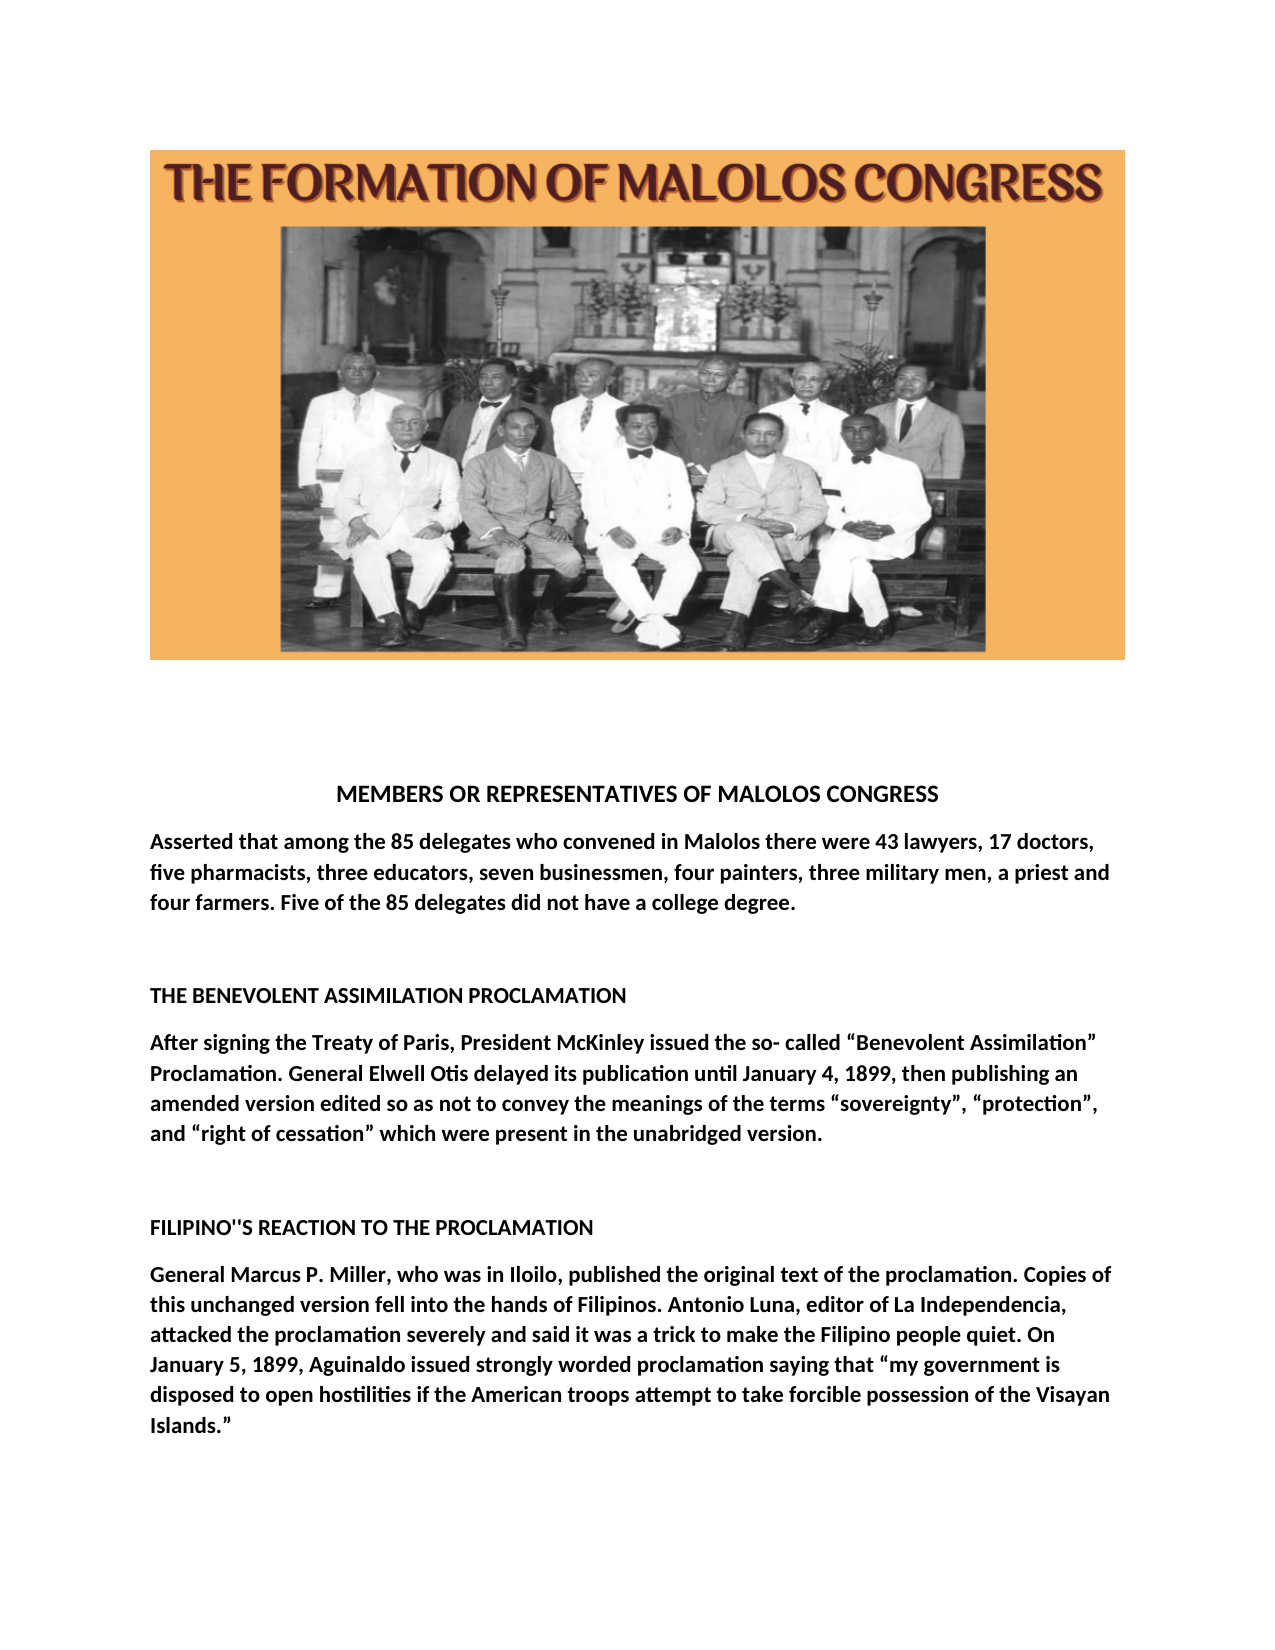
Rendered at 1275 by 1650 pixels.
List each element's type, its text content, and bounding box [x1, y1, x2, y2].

text THE BENEVOLENT ASSIMILATION PROCLAMATION [150, 982, 1125, 1009]
picture [150, 150, 1125, 660]
text MEMBERS OR REPRESENTATIVES OF MALOLOS CONGRESS [150, 778, 1125, 808]
text After signing the Treaty of Paris, President McKinley issued the so- called “Benevolent Assimilation” Proclamation. General Elwell Otis delayed its publication until January 4, 1899, then publishing an amended version edited so as not to convey the meanings of the terms “sovereignty”, “protection”, and “right of cessation” which were present in the unabridged version. [150, 1028, 1125, 1147]
text Asserted that among the 85 delegates who convened in Malolos there were 43 lawyers, 17 doctors, five pharmacists, three educators, seven businessmen, four painters, three military men, a priest and four farmers. Five of the 85 delegates did not have a college degree. [150, 827, 1125, 916]
text FILIPINO''S REACTION TO THE PROCLAMATION [150, 1213, 1125, 1241]
text General Marcus P. Miller, who was in Iloilo, published the original text of the proclamation. Copies of this unchanged version fell into the hands of Filipinos. Antonio Luna, editor of La Independencia, attacked the proclamation severely and said it was a trick to make the Filipino people quiet. On January 5, 1899, Aguinaldo issued strongly worded proclamation saying that “my government is disposed to open hostilities if the American troops attempt to take forcible possession of the Visayan Islands.” [150, 1260, 1125, 1439]
